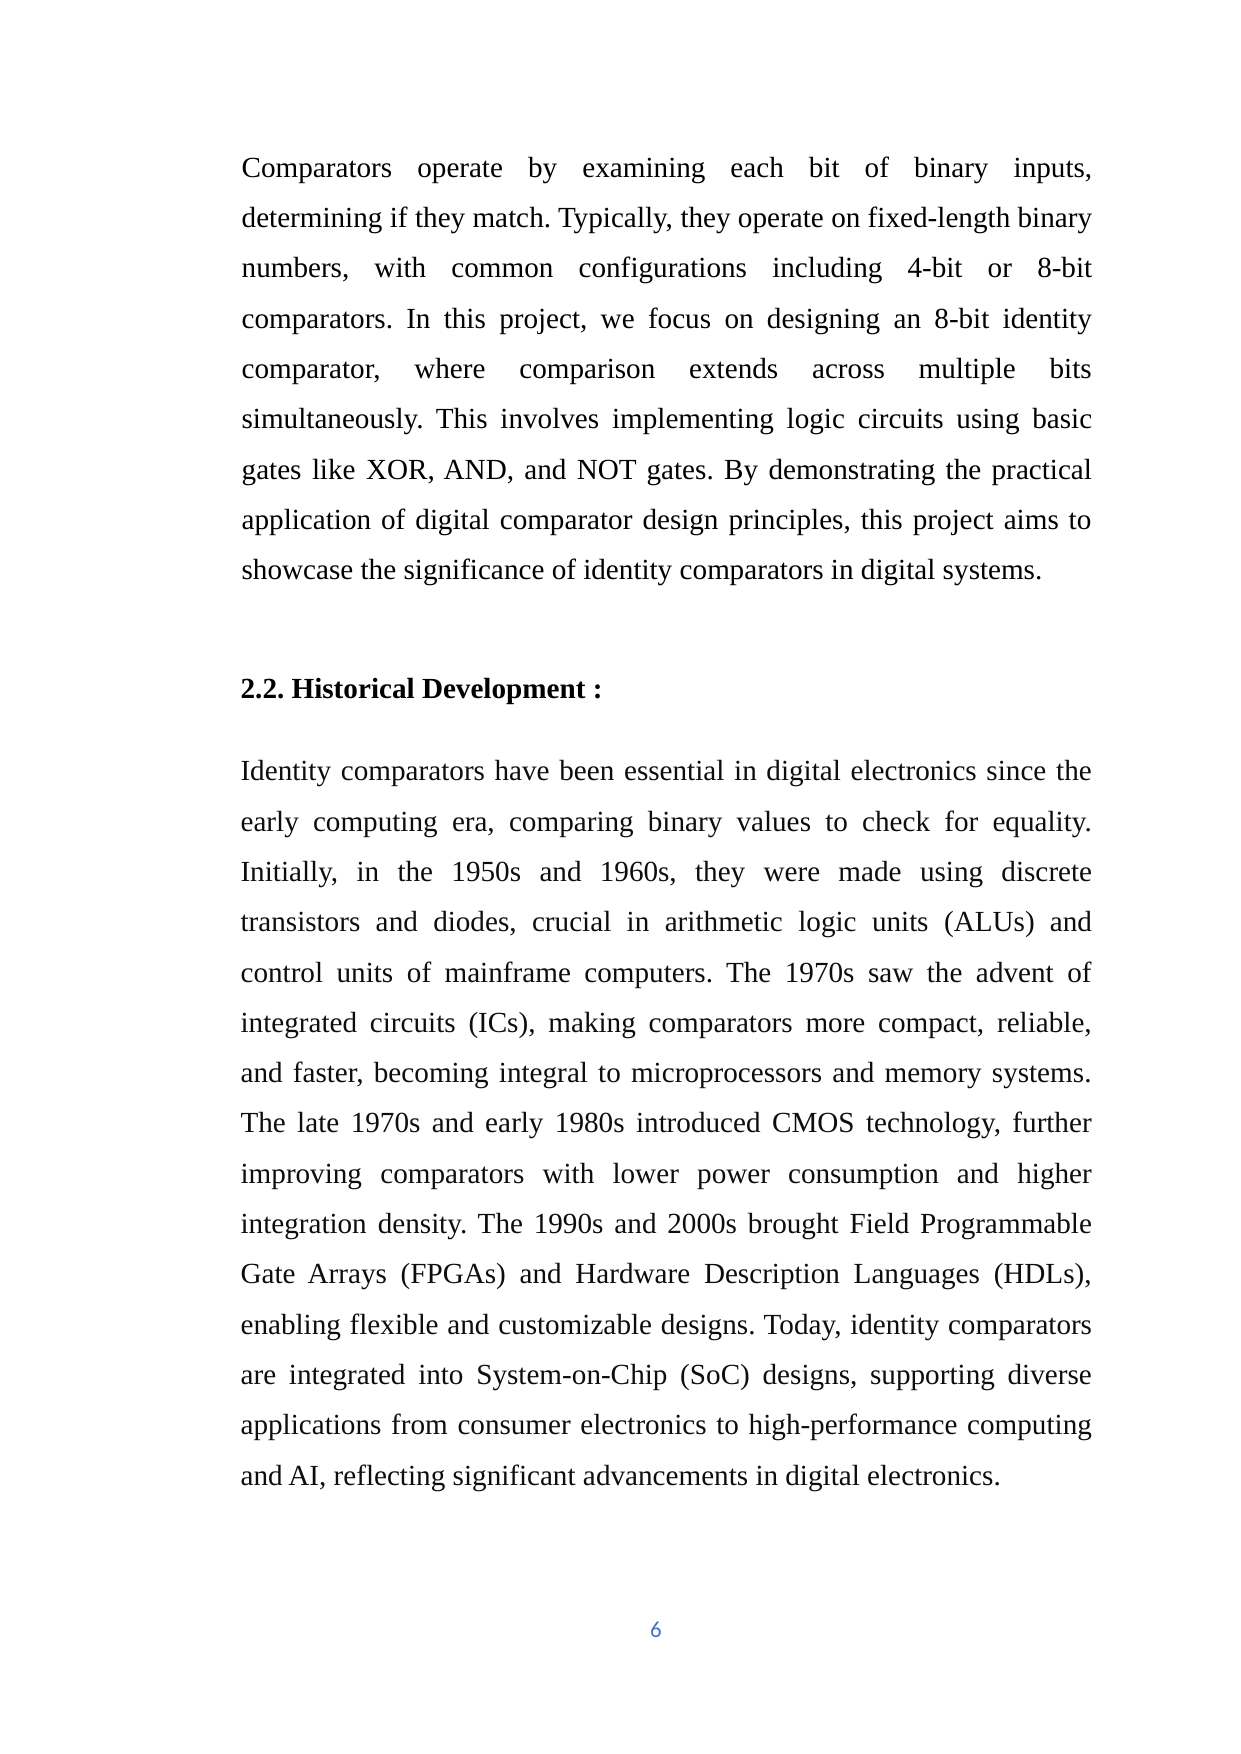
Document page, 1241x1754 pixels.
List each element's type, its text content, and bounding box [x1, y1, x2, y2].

text Identity comparators have been essential in digital electronics since the early computing era, comparing binary values to check for equality. Initially, in the 1950s and 1960s, they were made using discrete transistors and diodes, crucial in arithmetic logic units (ALUs) and control units of mainframe computers. The 1970s saw the advent of integrated circuits (ICs), making comparators more compact, reliable, and faster, becoming integral to microprocessors and memory systems. The late 1970s and early 1980s introduced CMOS technology, further improving comparators with lower power consumption and higher integration density. The 1990s and 2000s brought Field Programmable Gate Arrays (FPGAs) and Hardware Description Languages (HDLs), enabling flexible and customizable designs. Today, identity comparators are integrated into System-on-Chip (SoC) designs, supporting diverse applications from consumer electronics to high-performance computing and AI, reflecting significant advancements in digital electronics. [240, 753, 1093, 1491]
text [240, 150, 1093, 586]
text 2.2. Historical Development : [240, 671, 1093, 705]
